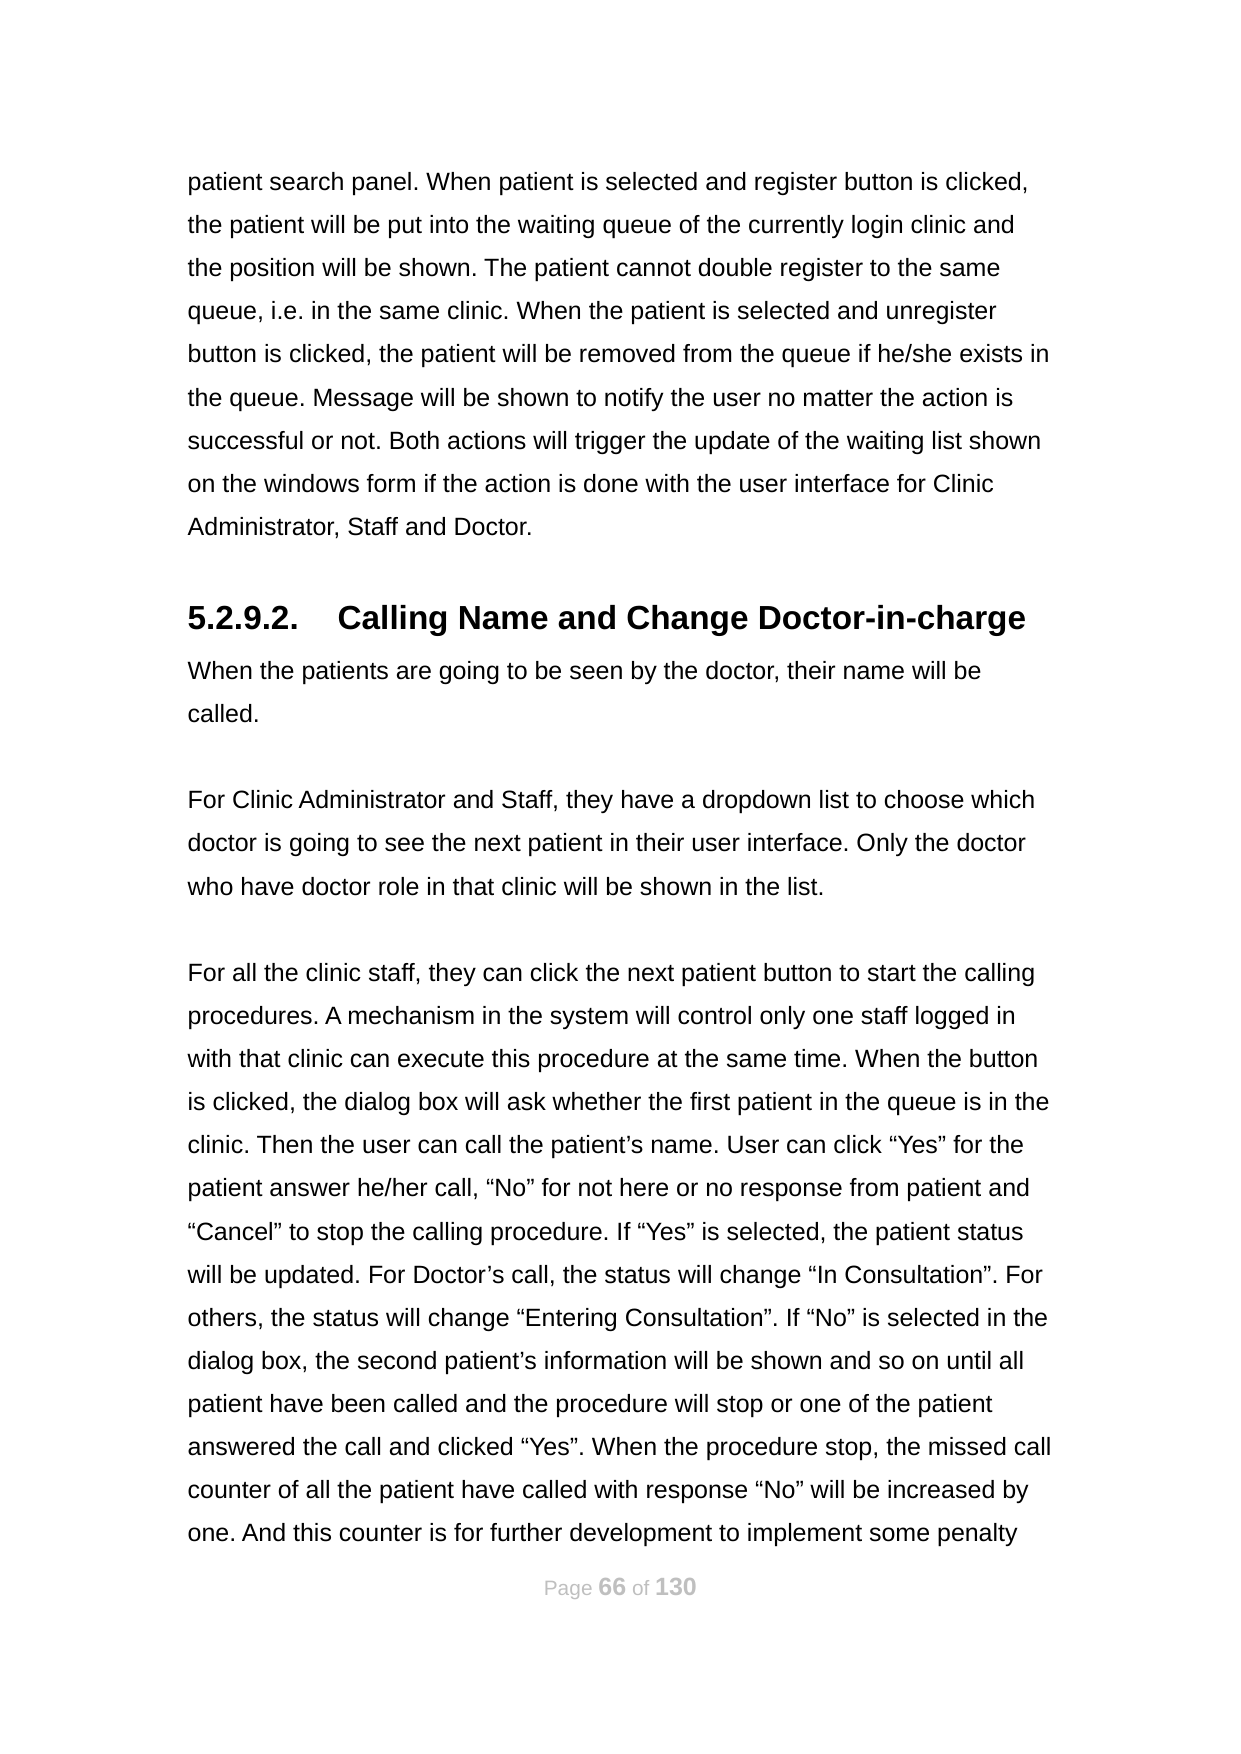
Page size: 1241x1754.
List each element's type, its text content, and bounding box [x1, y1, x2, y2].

subtitle Calling Name and Change Doctor-in-charge [187, 598, 1053, 637]
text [187, 958, 1053, 1547]
text For Clinic Administrator and Staff, they have a dropdown list to choose which doctor is going to see the next patient in their user interface. Only the doctor who have doctor role in that clinic will be shown in the list. [187, 785, 1053, 900]
text When the patients are going to be seen by the doctor, their name will be called. [187, 656, 1053, 728]
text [187, 167, 1053, 541]
